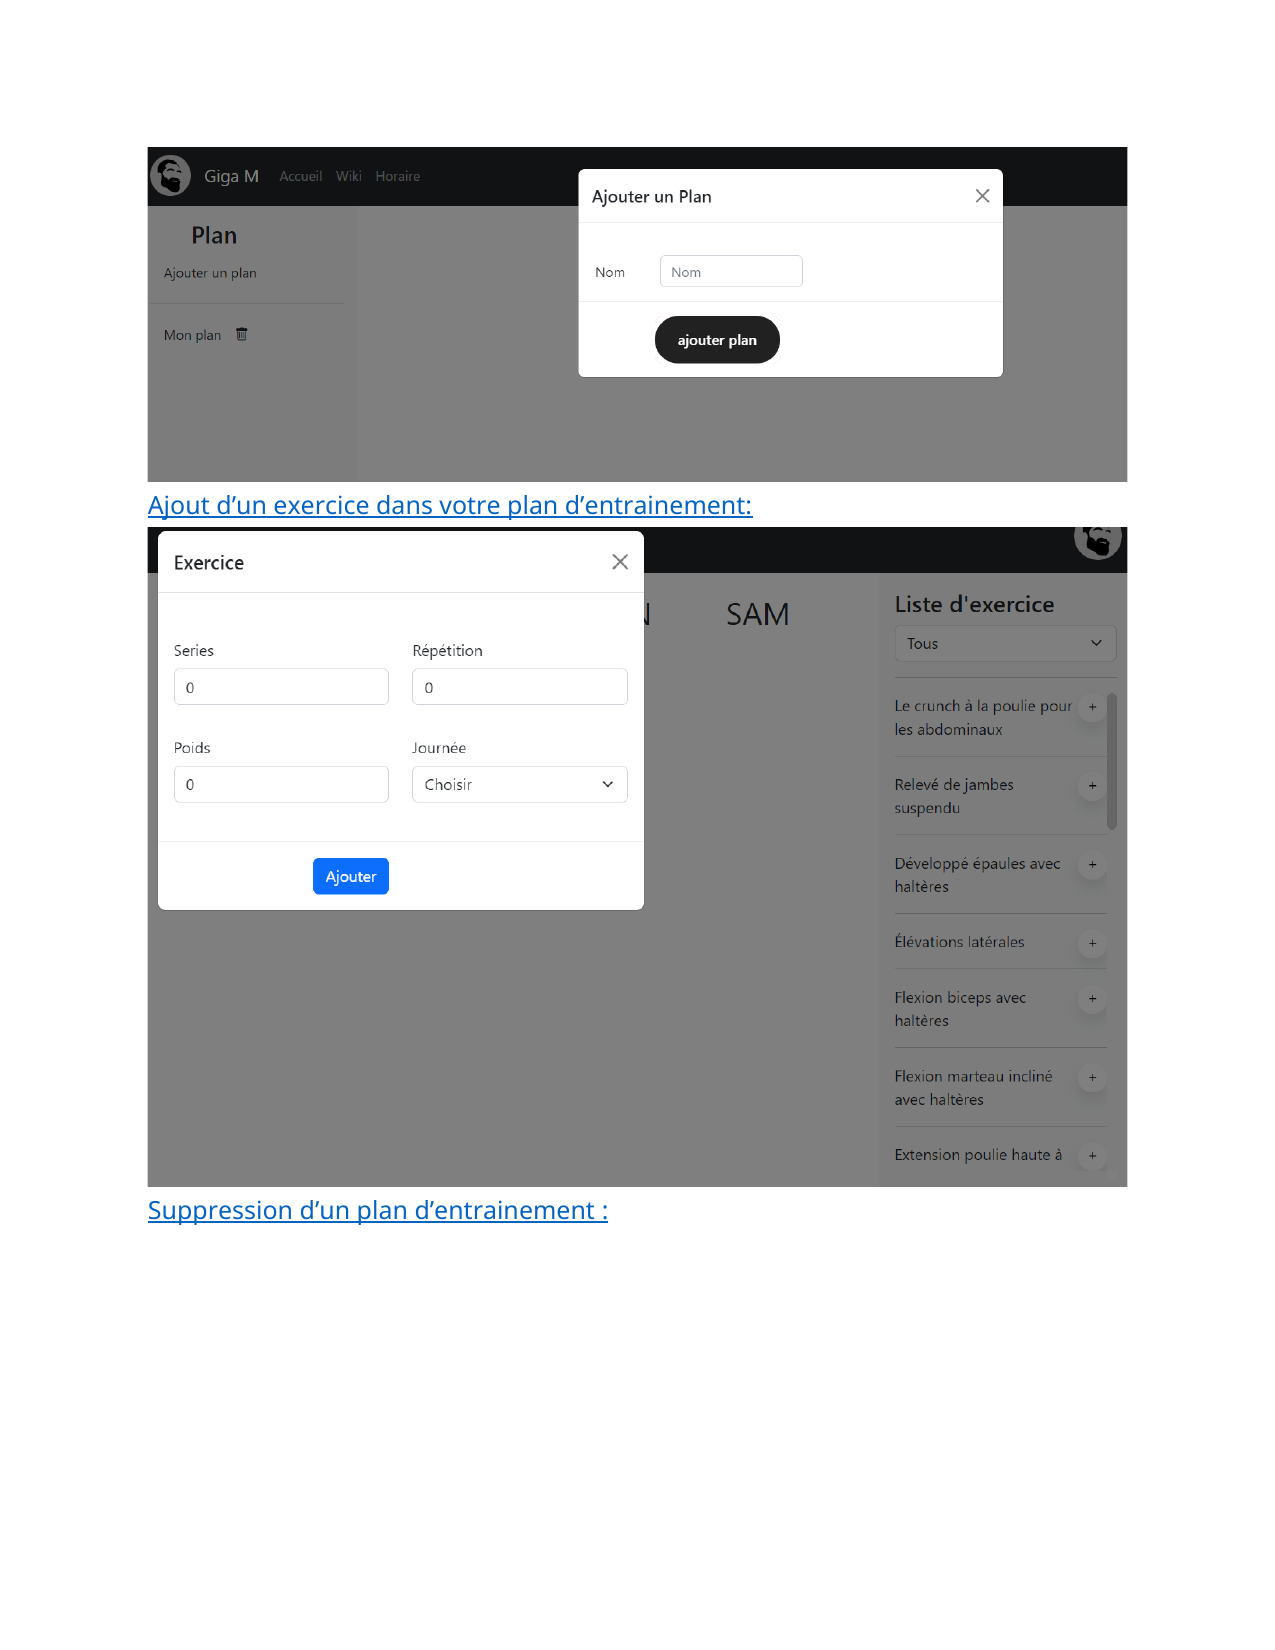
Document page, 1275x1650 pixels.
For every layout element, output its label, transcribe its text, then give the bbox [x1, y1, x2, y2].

picture [147, 147, 1128, 482]
picture [147, 527, 1128, 1187]
subtitle Ajout d’un exercice dans votre plan d’entrainement: [148, 487, 1127, 522]
subtitle Suppression d’un plan d’entrainement : [148, 1192, 1127, 1226]
